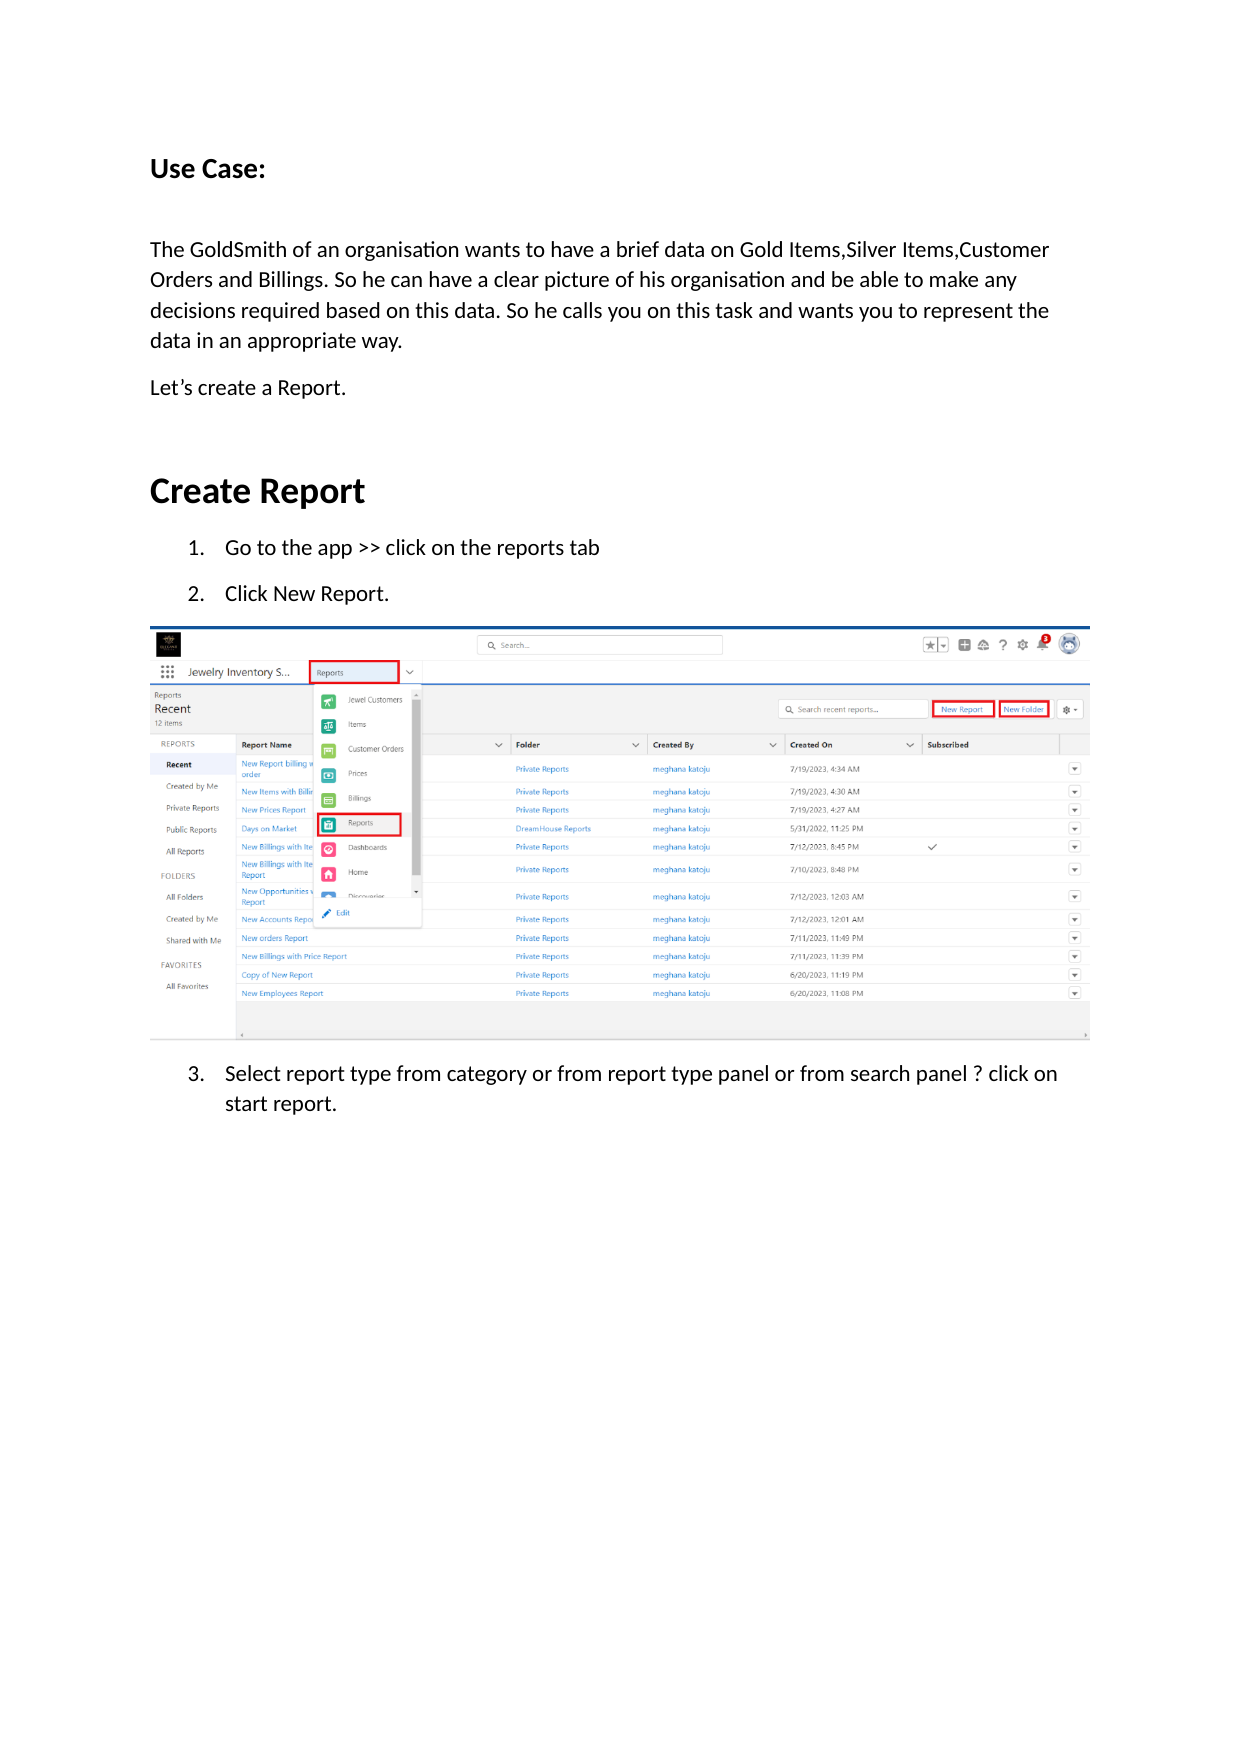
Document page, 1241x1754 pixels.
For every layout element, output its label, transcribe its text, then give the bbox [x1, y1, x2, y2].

text Let’s create a Report. [150, 373, 1090, 401]
text The GoldSmith of an organisation wants to have a brief data on Gold Items,Silver Items,Customer Orders and Billings. So he can have a clear picture of his organisation and be able to make any decisions required based on this data. So he calls you on this task and wants you to represent the data in an appropriate way. [150, 205, 1090, 354]
text Use Case: [150, 150, 1090, 186]
list Go to the app >> click on the reports tab [187, 533, 1090, 561]
list Click New Report. [187, 579, 1090, 608]
text Create Report [150, 467, 1090, 512]
picture [150, 626, 1090, 1041]
list Select report type from category or from report type panel or from search panel ? click on start report. [187, 1059, 1090, 1117]
